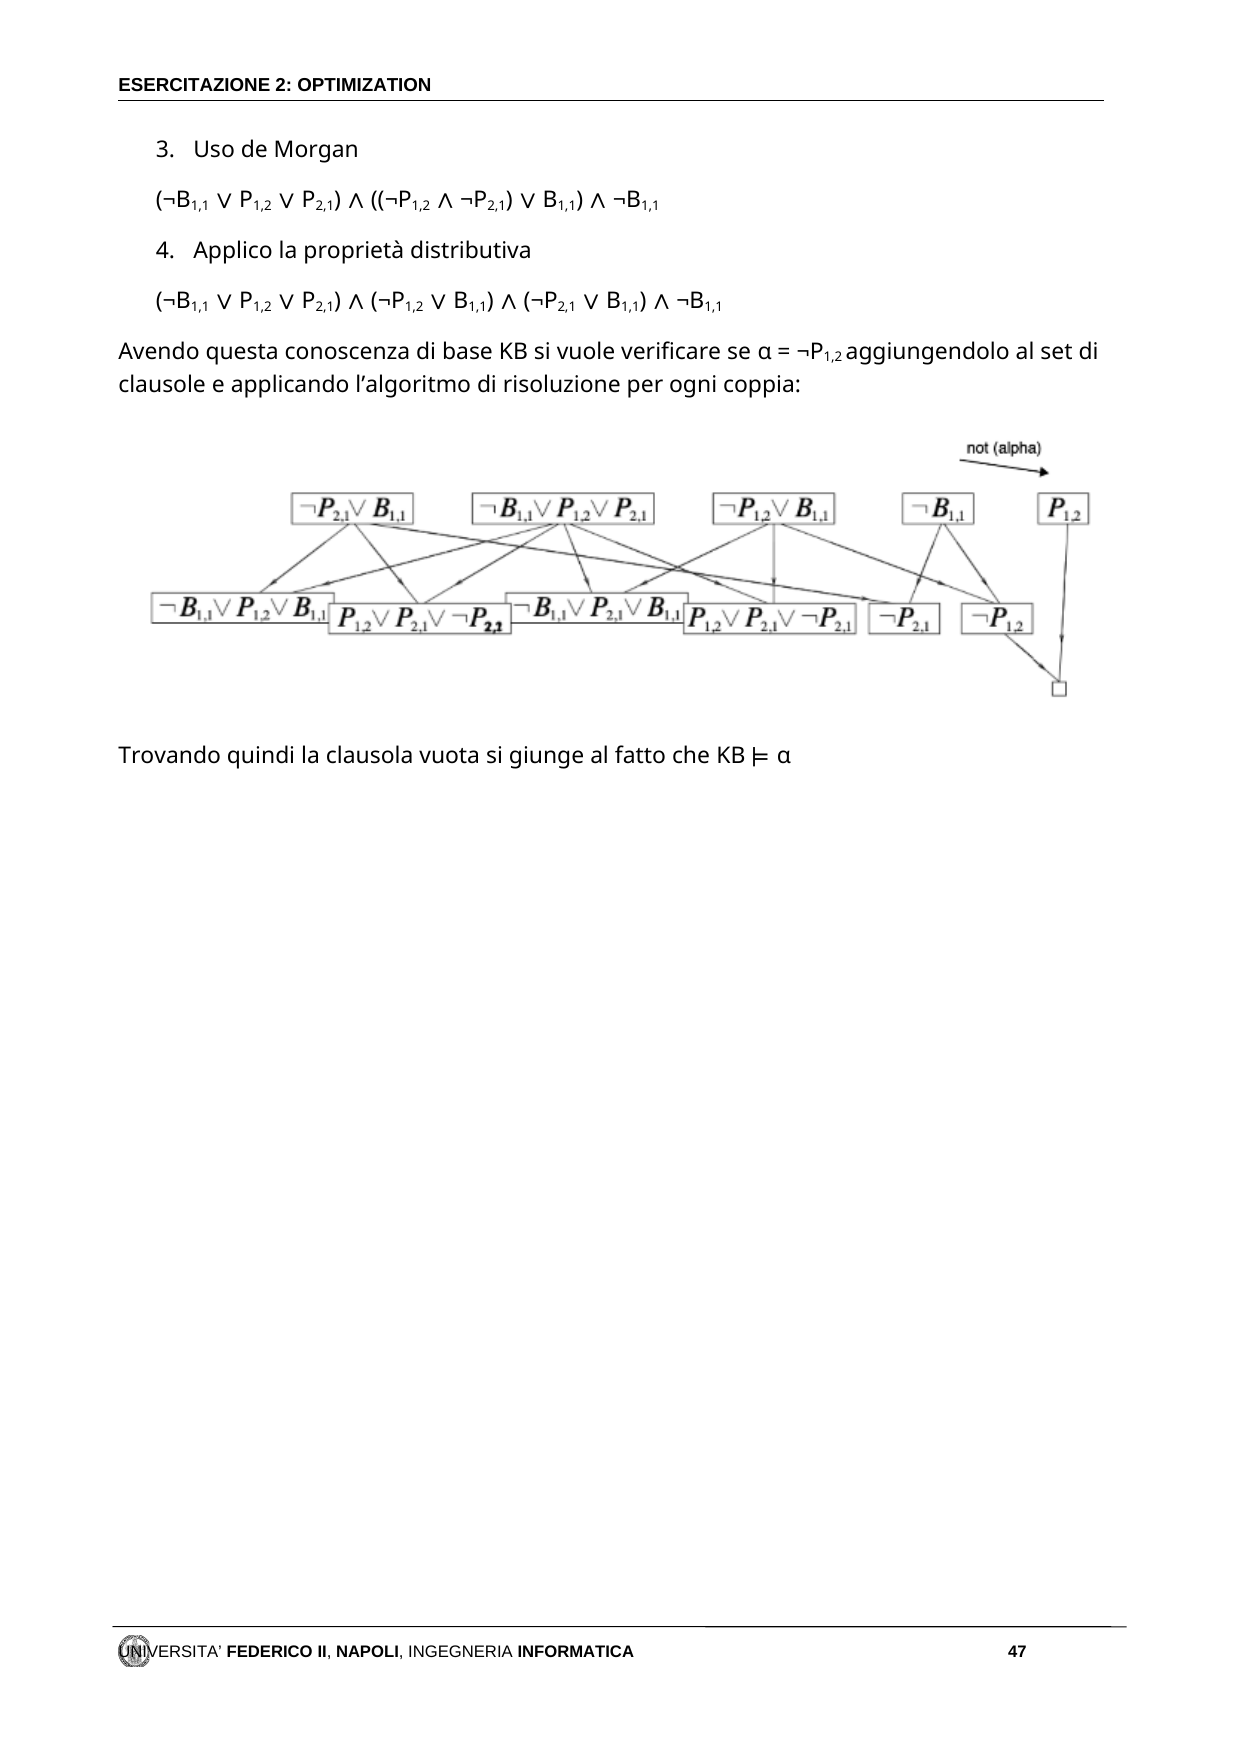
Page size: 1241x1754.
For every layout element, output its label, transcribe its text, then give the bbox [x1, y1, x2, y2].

text Trovando quindi la clausola vuota si giunge al fatto che KB ⊨ α [118, 739, 1122, 771]
list Applico la proprietà distributiva [156, 234, 1122, 265]
text (¬B1,1 ∨ P1,2 ∨ P2,1) ∧ ((¬P1,2 ∧ ¬P2,1) ∨ B1,1) ∧ ¬B1,1 [156, 183, 1122, 214]
list Uso de Morgan [156, 133, 1122, 164]
text (¬B1,1 ∨ P1,2 ∨ P2,1) ∧ (¬P1,2 ∨ B1,1) ∧ (¬P2,1 ∨ B1,1) ∧ ¬B1,1 [156, 284, 1122, 315]
text Avendo questa conoscenza di base KB si vuole verificare se α = ¬P1,2 aggiungendolo al set di clausole e applicando l’algoritmo di risoluzione per ogni coppia: [118, 334, 1122, 399]
picture [118, 1635, 150, 1667]
picture [118, 418, 1122, 721]
